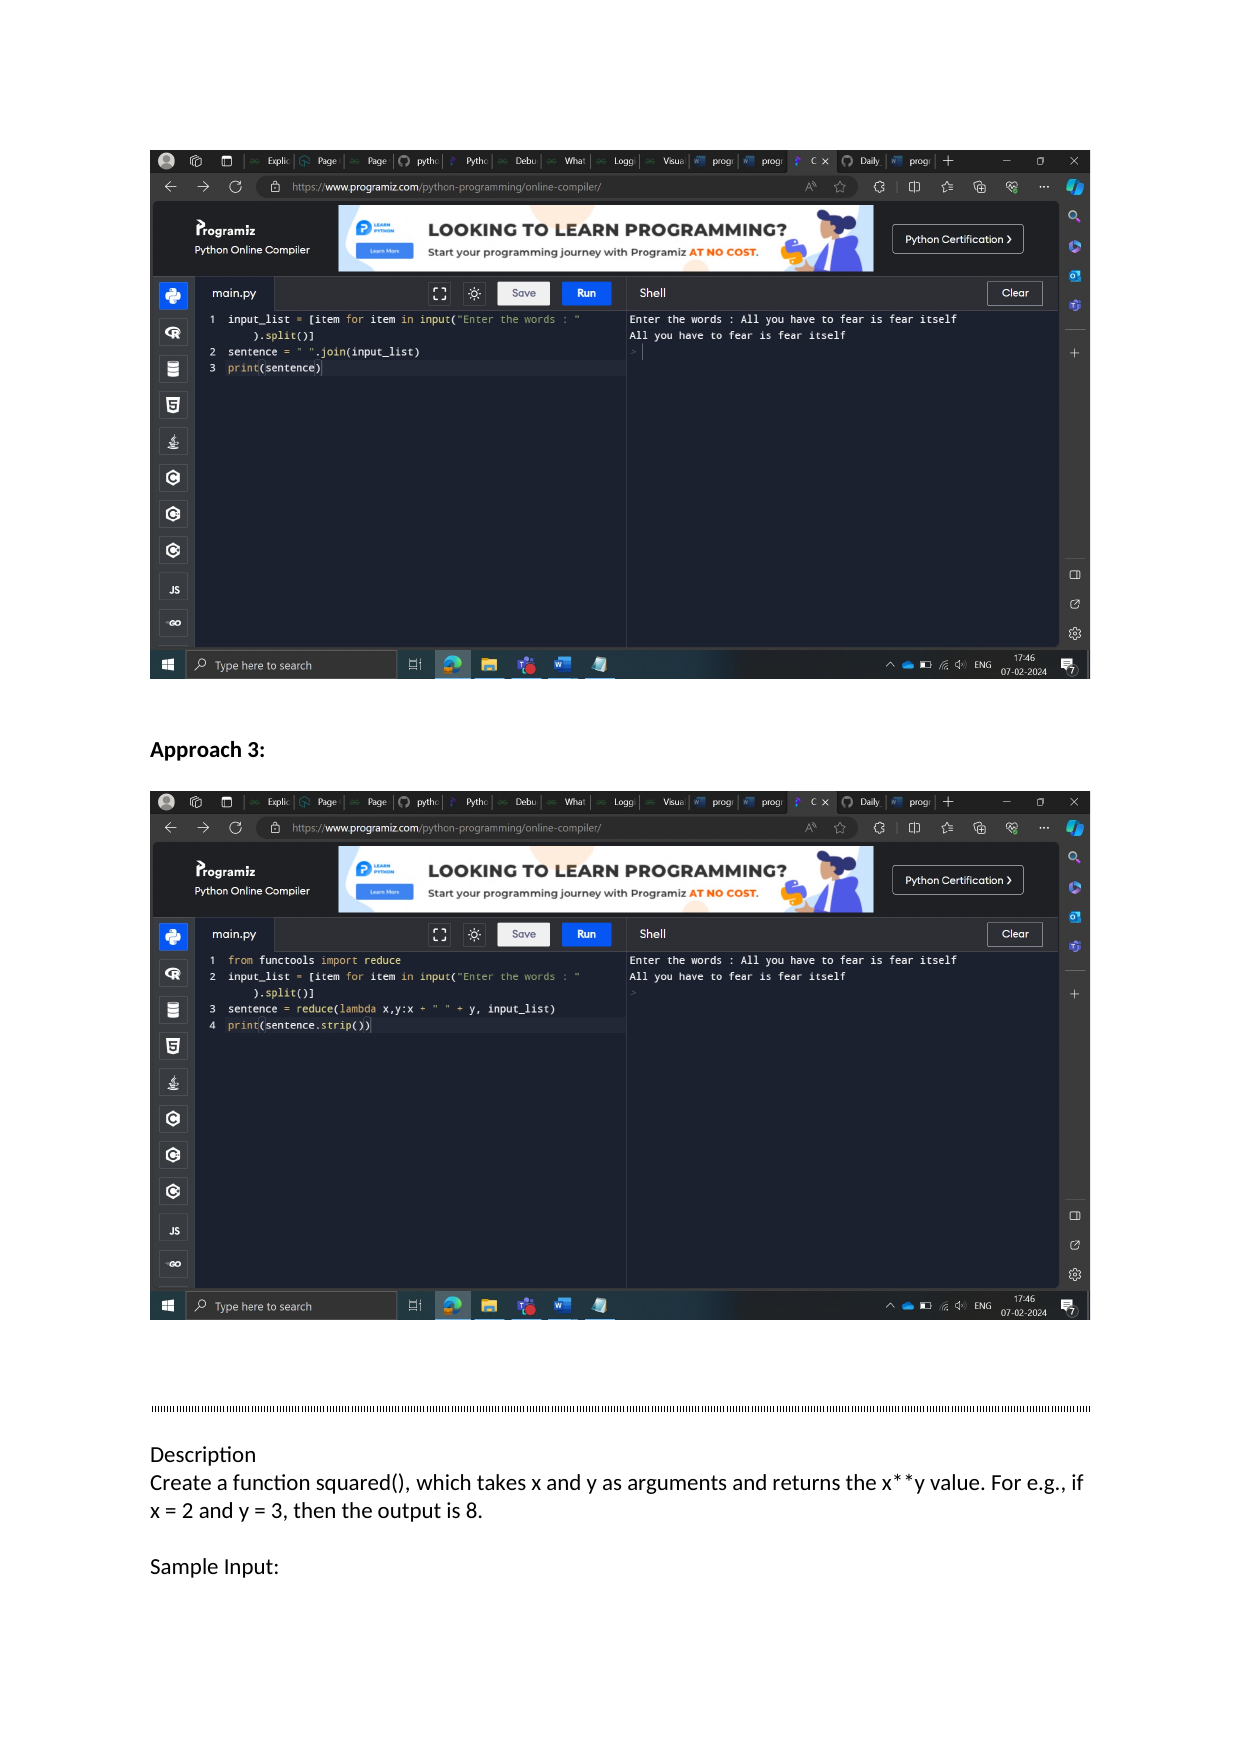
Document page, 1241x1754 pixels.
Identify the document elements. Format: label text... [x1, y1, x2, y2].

text Approach 3: [150, 735, 1090, 763]
picture [150, 150, 1091, 679]
text Description [150, 1440, 1090, 1468]
text Sample Input: [150, 1552, 1090, 1580]
text Create a function squared(), which takes x and y as arguments and returns the x**y value. For e.g., if x = 2 and y = 3, then the output is 8. [150, 1468, 1090, 1524]
picture [150, 791, 1091, 1320]
